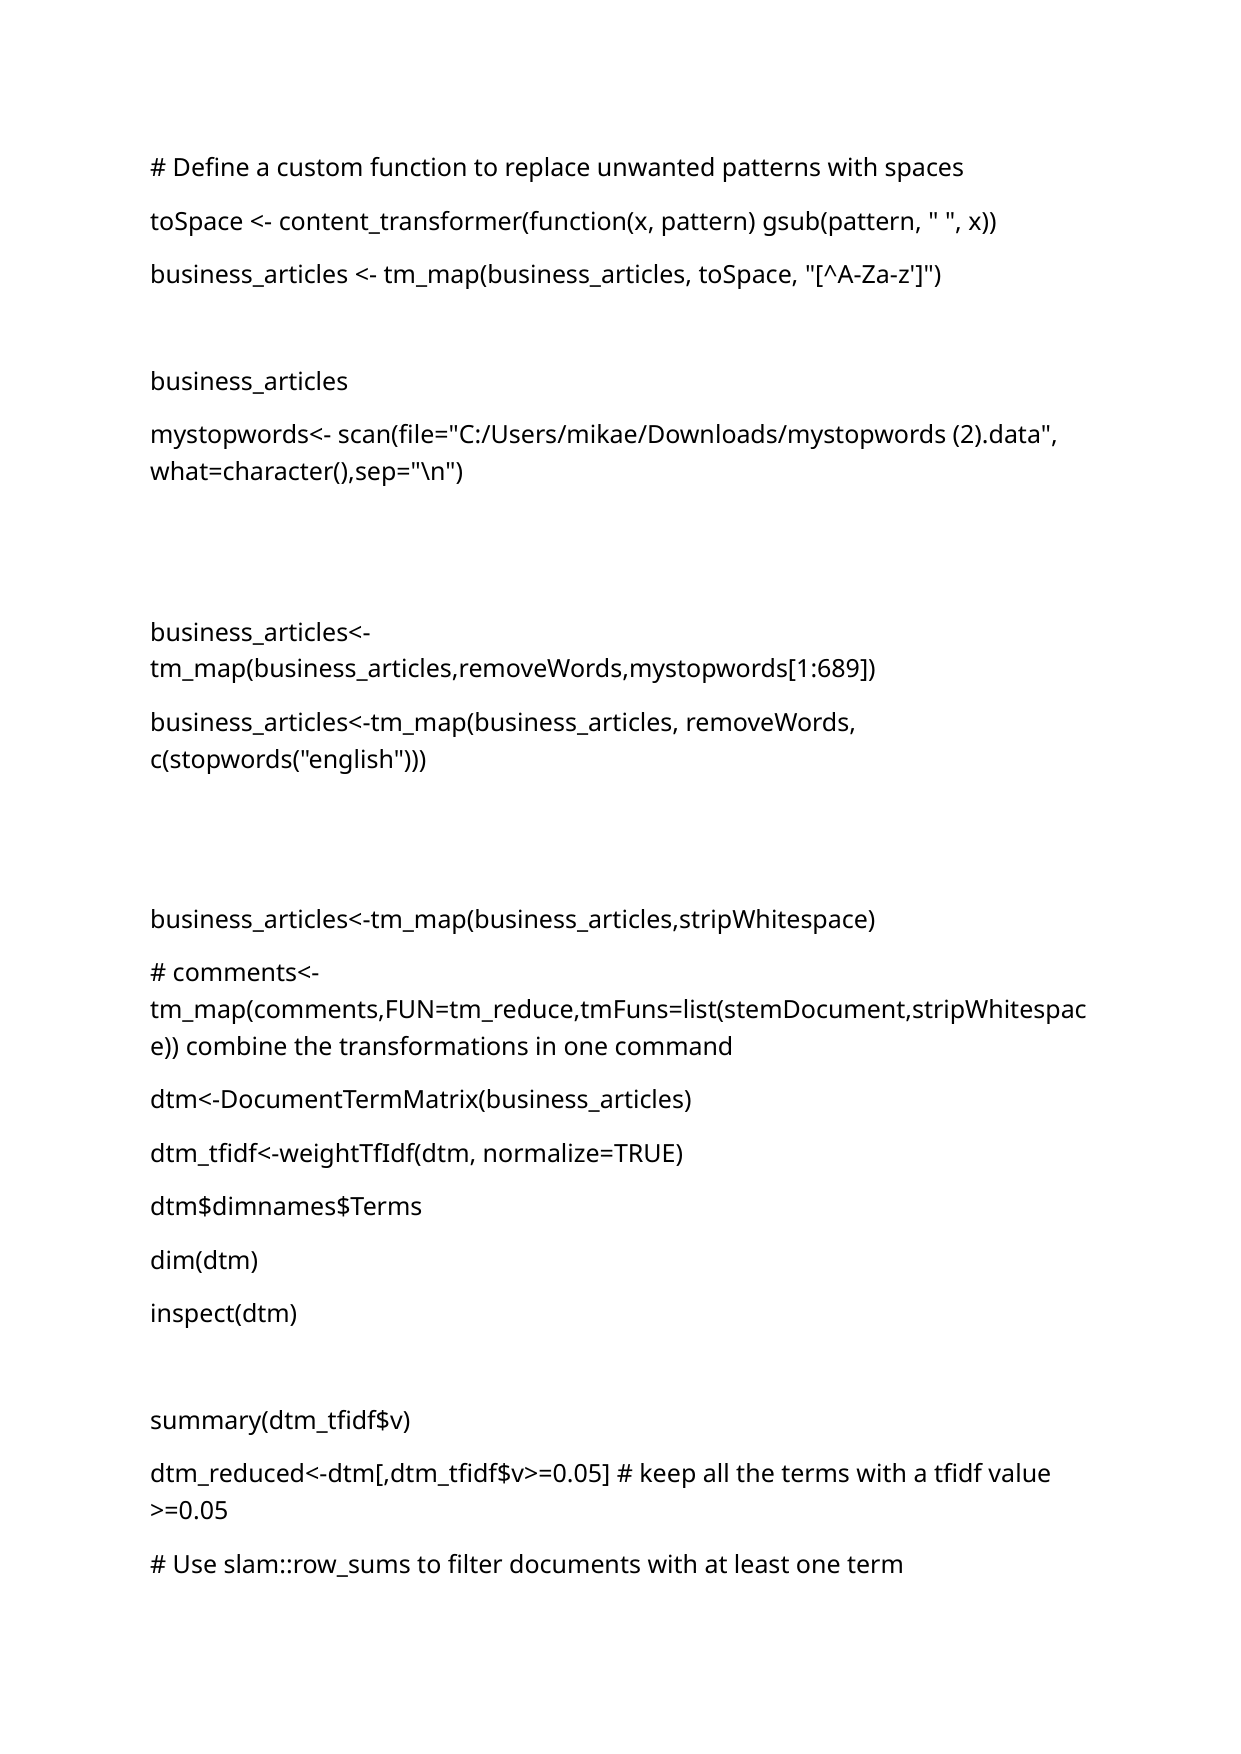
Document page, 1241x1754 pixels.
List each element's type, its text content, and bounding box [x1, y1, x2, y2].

text summary(dtm_tfidf$v) [150, 1403, 1090, 1437]
text business_articles <- tm_map(business_articles, toSpace, "[^A-Za-z']") [150, 257, 1090, 291]
text dtm_reduced<-dtm[,dtm_tfidf$v>=0.05] # keep all the terms with a tfidf value >=0.05 [150, 1456, 1090, 1527]
text business_articles<-tm_map(business_articles,removeWords,mystopwords[1:689]) [150, 614, 1090, 685]
text # Use slam::row_sums to filter documents with at least one term [150, 1546, 1090, 1580]
text dtm<-DocumentTermMatrix(business_articles) [150, 1082, 1090, 1116]
text business_articles [150, 364, 1090, 398]
text # Define a custom function to replace unwanted patterns with spaces [150, 150, 1090, 184]
text dim(dtm) [150, 1242, 1090, 1276]
text # comments<-tm_map(comments,FUN=tm_reduce,tmFuns=list(stemDocument,stripWhitespace)) combine the transformations in one command [150, 955, 1090, 1063]
text toSpace <- content_transformer(function(x, pattern) gsub(pattern, " ", x)) [150, 203, 1090, 237]
text business_articles<-tm_map(business_articles,stripWhitespace) [150, 902, 1090, 936]
text mystopwords<- scan(file="C:/Users/mikae/Downloads/mystopwords (2).data", what=character(),sep="\n") [150, 417, 1090, 488]
text business_articles<-tm_map(business_articles, removeWords, c(stopwords("english"))) [150, 704, 1090, 775]
text dtm_tfidf<-weightTfIdf(dtm, normalize=TRUE) [150, 1135, 1090, 1169]
text inspect(dtm) [150, 1296, 1090, 1330]
text dtm$dimnames$Terms [150, 1189, 1090, 1223]
